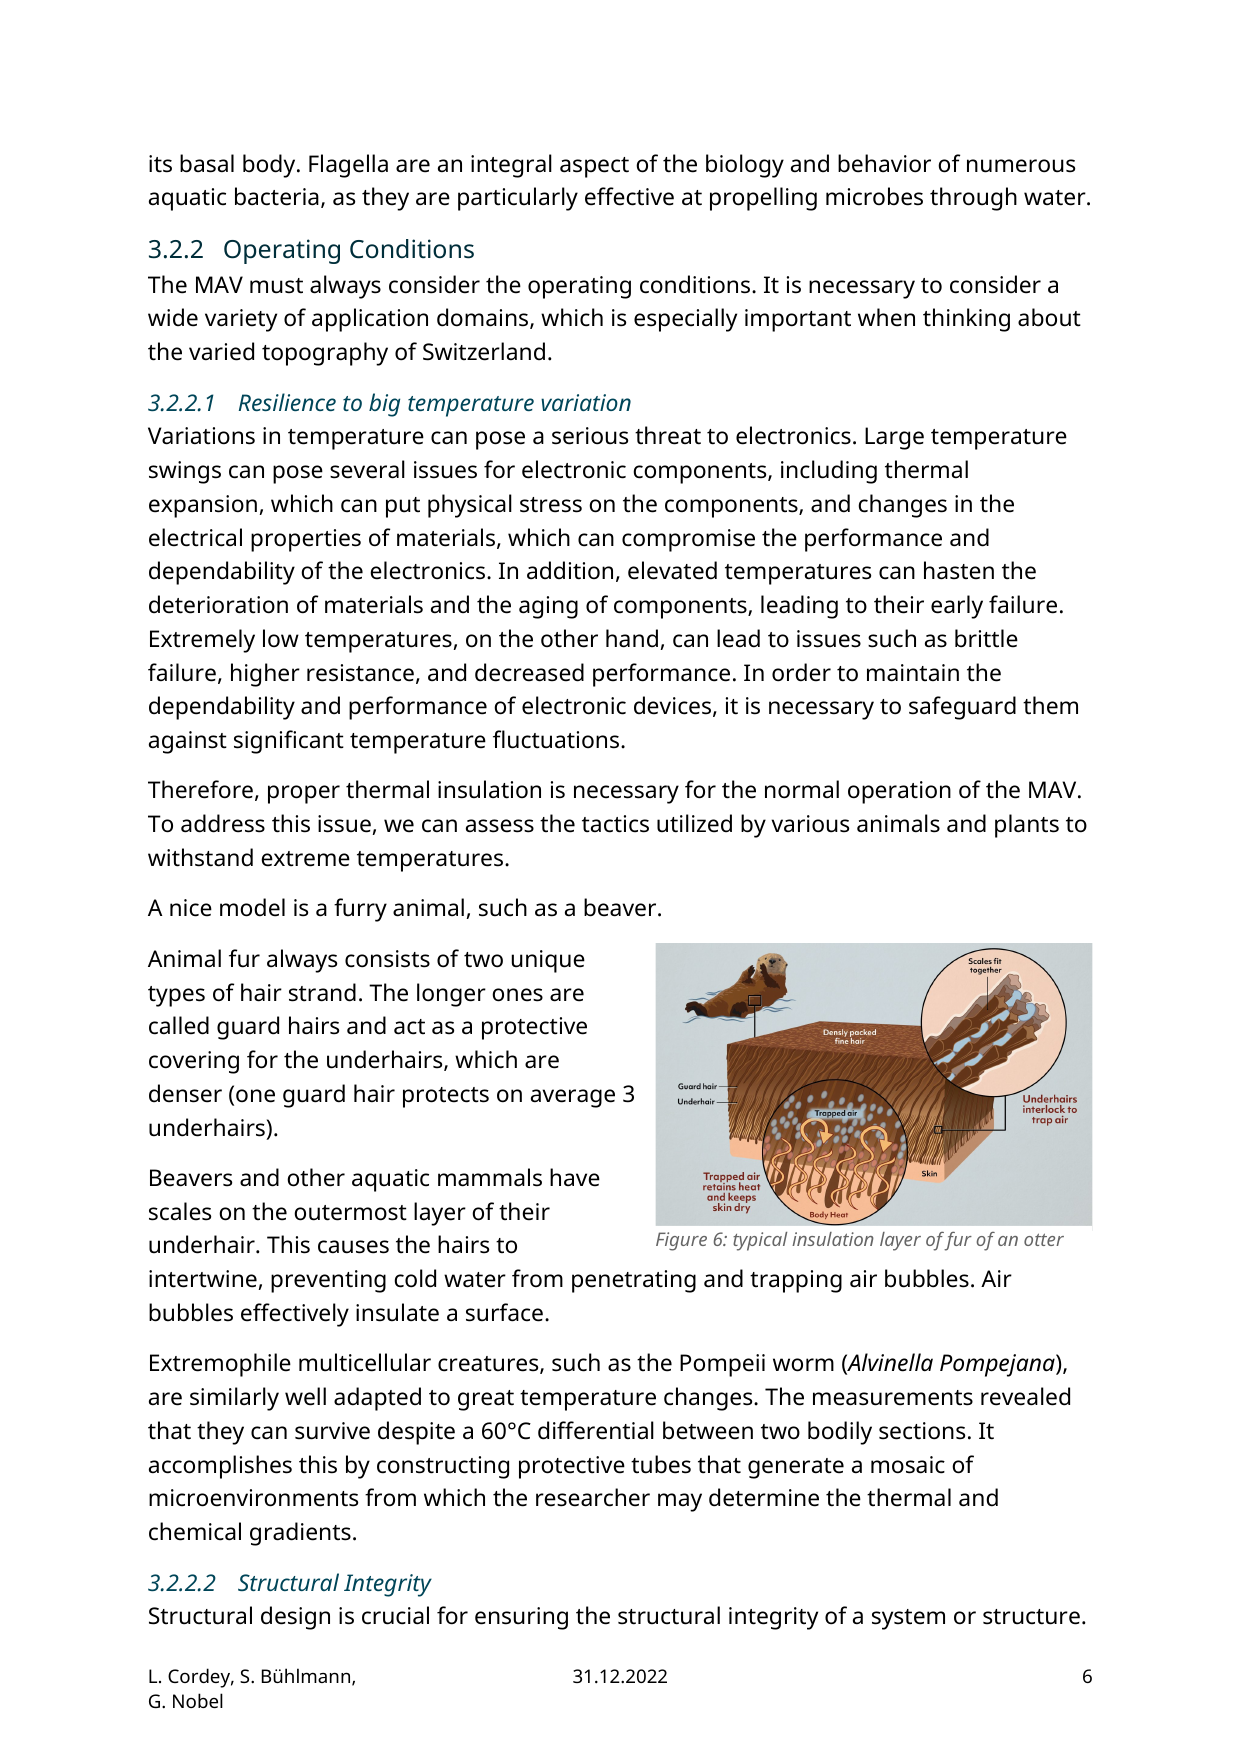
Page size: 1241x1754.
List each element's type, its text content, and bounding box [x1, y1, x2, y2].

text The MAV must always consider the operating conditions. It is necessary to consider a wide variety of application domains, which is especially important when thinking about the varied topography of Switzerland. [148, 268, 1093, 367]
subtitle Operating Conditions [148, 232, 1093, 266]
text Animal fur always consists of two unique types of hair strand. The longer ones are called guard hairs and act as a protective covering for the underhairs, which are denser (one guard hair protects on average 3 underhairs). [148, 943, 655, 1143]
text Extremophile multicellular creatures, such as the Pompeii worm (Alvinella Pompejana), are similarly well adapted to great temperature changes. The measurements revealed that they can survive despite a 60°C differential between two bodily sections. It accomplishes this by constructing protective tubes that generate a mosaic of microenvironments from which the researcher may determine the thermal and chemical gradients. [148, 1347, 1093, 1547]
text Beavers and other aquatic mammals have scales on the outermost layer of their underhair. This causes the hairs to intertwine, preventing cold water from penetrating and trapping air bubbles. Air bubbles effectively insulate a surface. [148, 1162, 1093, 1328]
text Therefore, proper thermal insulation is necessary for the normal operation of the MAV. To address this issue, we can assess the tactics utilized by various animals and plants to withstand extreme temperatures. [148, 774, 1093, 873]
text Structural design is crucial for ensuring the structural integrity of a system or structure. [148, 1600, 1093, 1631]
text Variations in temperature can pose a serious threat to electronics. Large temperature swings can pose several issues for electronic components, including thermal expansion, which can put physical stress on the components, and changes in the electrical properties of materials, which can compromise the performance and dependability of the electronics. In addition, elevated temperatures can hasten the deterioration of materials and the aging of components, leading to their early failure. Extremely low temperatures, on the other hand, can lead to issues such as brittle failure, higher resistance, and decreased performance. In order to maintain the dependability and performance of electronic devices, it is necessary to safeguard them against significant temperature fluctuations. [148, 420, 1093, 755]
picture [655, 943, 1093, 1225]
text A nice model is a furry animal, such as a beaver. [148, 892, 1093, 923]
subtitle Resilience to big temperature variation [148, 386, 1093, 418]
subtitle Structural Integrity [148, 1566, 1093, 1598]
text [148, 148, 1093, 213]
